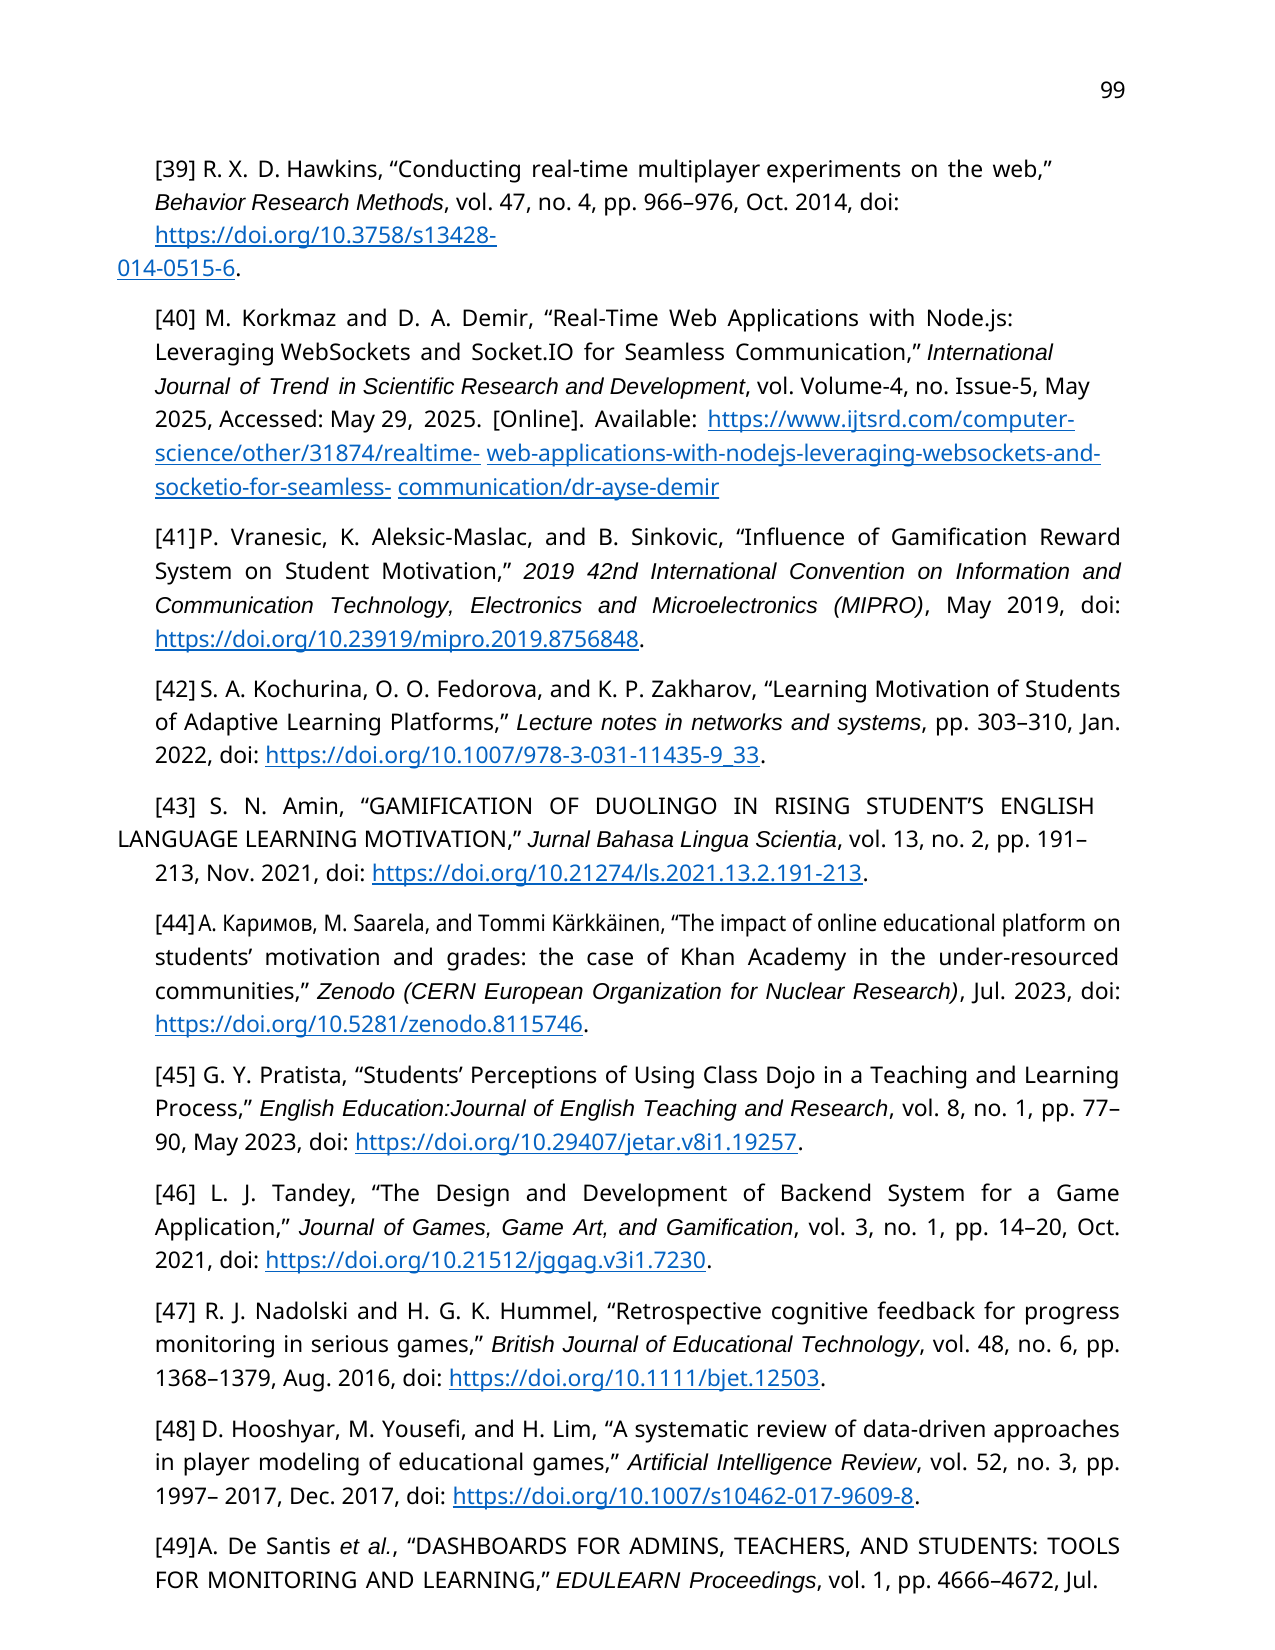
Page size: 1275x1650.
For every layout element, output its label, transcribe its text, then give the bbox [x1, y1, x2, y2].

list P. Vranesic, K. Aleksic-Maslac, and B. Sinkovic, “Influence of Gamification Reward System on Student Motivation,” 2019 42nd International Convention on Information and Communication Technology, Electronics and Microelectronics (MIPRO), May 2019, doi: https://doi.org/10.23919/mipro.2019.8756848. [154, 521, 1121, 654]
list G. Y. Pratista, “Students’ Perceptions of Using Class Dojo in a Teaching and Learning Process,” English Education:Journal of English Teaching and Research, vol. 8, no. 1, pp. 77– 90, May 2023, doi: https://doi.org/10.29407/jetar.v8i1.19257. [154, 1059, 1121, 1157]
list S. A. Kochurina, O. O. Fedorova, and K. P. Zakharov, “Learning Motivation of Students of Adaptive Learning Platforms,” Lecture notes in networks and systems, pp. 303–310, Jan. 2022, doi: https://doi.org/10.1007/978-3-031-11435-9_33. [154, 673, 1121, 771]
list L. J. Tandey, “The Design and Development of Backend System for a Game Application,” Journal of Games, Game Art, and Gamification, vol. 3, no. 1, pp. 14–20, Oct. 2021, doi: https://doi.org/10.21512/jggag.v3i1.7230. [154, 1177, 1121, 1275]
list M. Korkmaz and D. A. Demir, “Real-Time Web Applications with Node.js: Leveraging WebSockets and Socket.IO for Seamless Communication,” International Journal of Trend in Scientific Research and Development, vol. Volume-4, no. Issue-5, May 2025, Accessed: May 29, 2025. [Online]. Available: https://www.ijtsrd.com/computer-science/other/31874/realtime- web-applications-with-nodejs-leveraging-websockets-and-socketio-for-seamless- communication/dr-ayse-demir [154, 302, 1121, 502]
list R. J. Nadolski and H. G. K. Hummel, “Retrospective cognitive feedback for progress monitoring in serious games,” British Journal of Educational Technology, vol. 48, no. 6, pp. 1368–1379, Aug. 2016, doi: https://doi.org/10.1111/bjet.12503. [154, 1294, 1121, 1393]
list S. N. Amin, “GAMIFICATION OF DUOLINGO IN RISING STUDENT’S ENGLISH [154, 790, 1162, 821]
list R. X. D. Hawkins, “Conducting real-time multiplayer experiments on the web,” Behavior Research Methods, vol. 47, no. 4, pp. 966–976, Oct. 2014, doi: https://doi.org/10.3758/s13428- [154, 153, 1121, 250]
list А. Каримов, M. Saarela, and Tommi Kärkkäinen, “The impact of online educational platform on students’ motivation and grades: the case of Khan Academy in the under-resourced communities,” Zenodo (CERN European Organization for Nuclear Research), Jul. 2023, doi: https://doi.org/10.5281/zenodo.8115746. [154, 907, 1121, 1039]
text 014-0515-6. [117, 252, 1162, 283]
list D. Hooshyar, M. Yousefi, and H. Lim, “A systematic review of data-driven approaches in player modeling of educational games,” Artificial Intelligence Review, vol. 52, no. 3, pp. 1997– 2017, Dec. 2017, doi: https://doi.org/10.1007/s10462-017-9609-8. [154, 1413, 1121, 1511]
text LANGUAGE LEARNING MOTIVATION,” Jurnal Bahasa Lingua Scientia, vol. 13, no. 2, pp. 191– 213, Nov. 2021, doi: https://doi.org/10.21274/ls.2021.13.2.191-213. [117, 823, 1138, 888]
list A. De Santis et al., “DASHBOARDS FOR ADMINS, TEACHERS, AND STUDENTS: TOOLS FOR MONITORING AND LEARNING,” EDULEARN Proceedings, vol. 1, pp. 4666–4672, Jul. [154, 1530, 1121, 1595]
